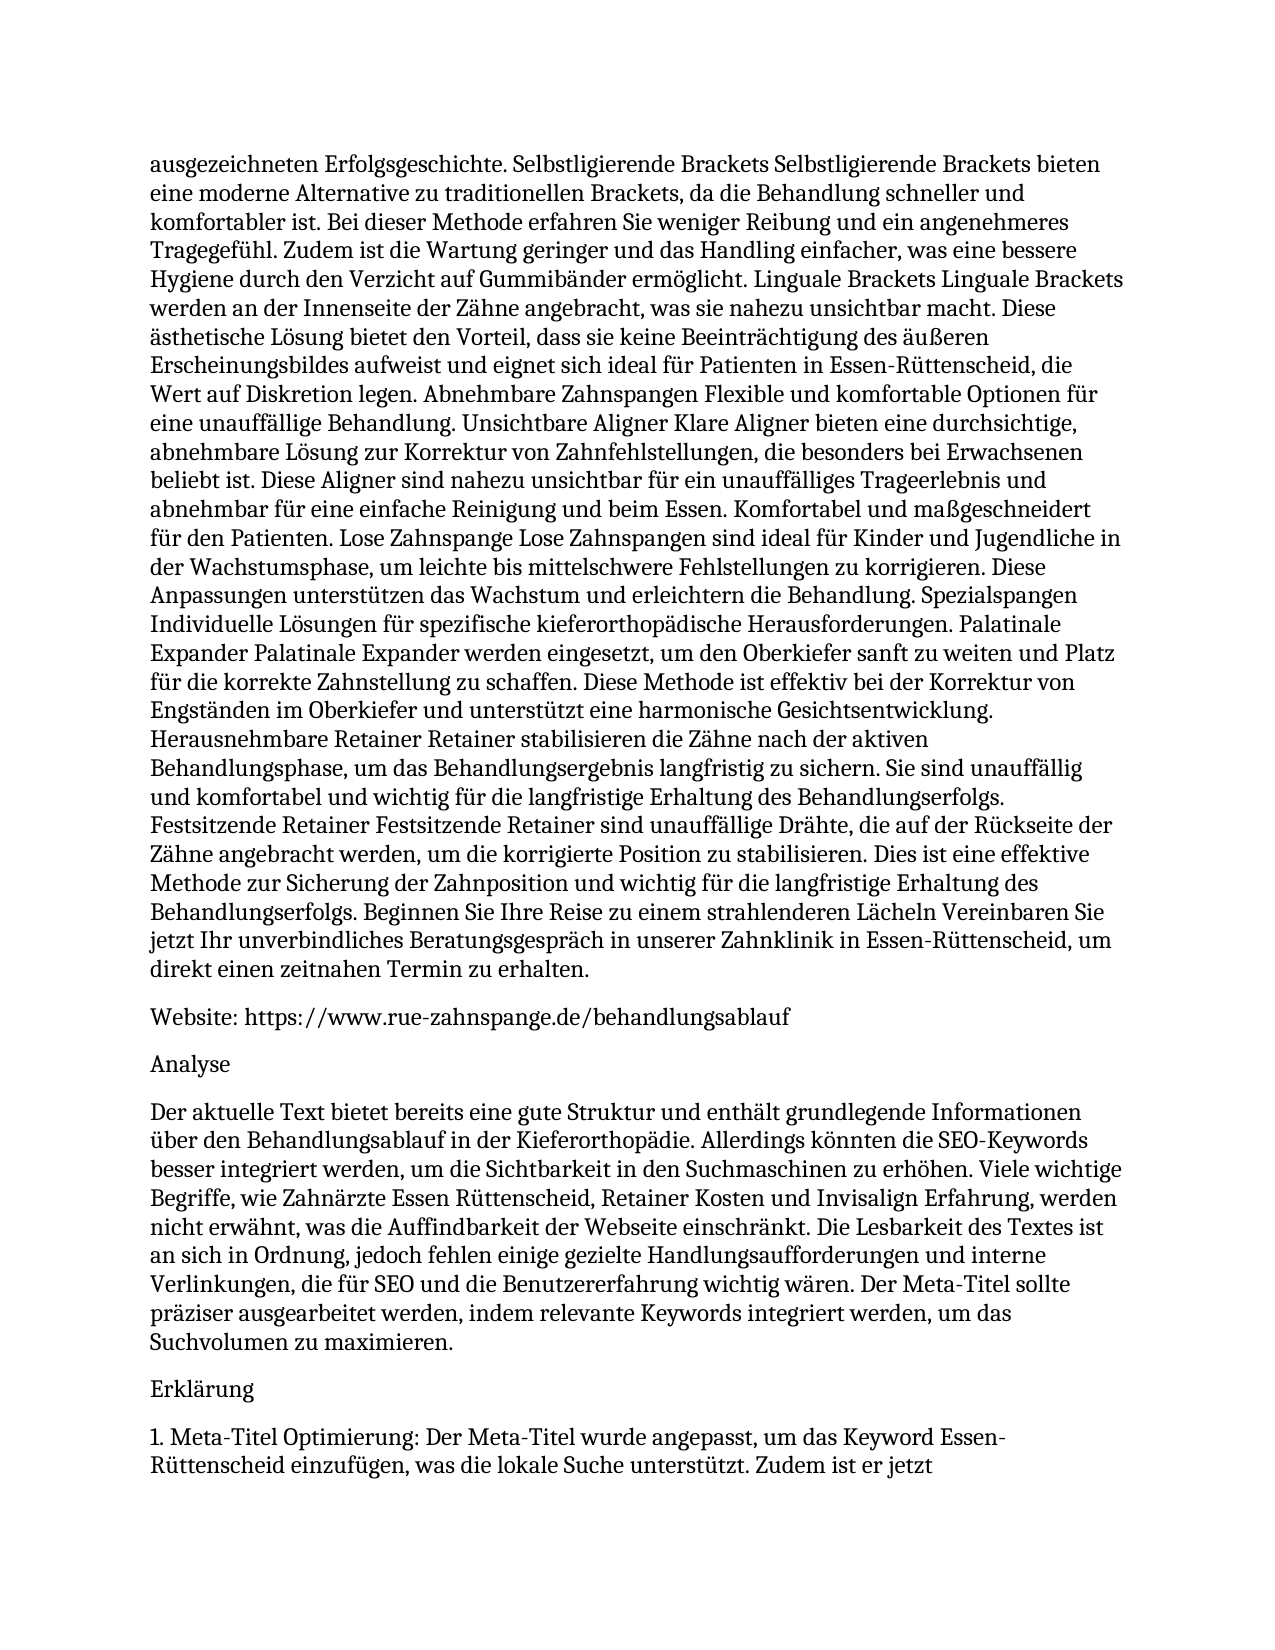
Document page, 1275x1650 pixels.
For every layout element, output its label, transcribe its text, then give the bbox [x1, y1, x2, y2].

text Website: https://www.rue-zahnspange.de/behandlungsablauf [150, 1002, 1125, 1031]
text Analyse [150, 1050, 1125, 1079]
text Erklärung [150, 1375, 1125, 1404]
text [150, 1422, 1125, 1480]
text Der aktuelle Text bietet bereits eine gute Struktur und enthält grundlegende Informationen über den Behandlungsablauf in der Kieferorthopädie. Allerdings könnten die SEO-Keywords besser integriert werden, um die Sichtbarkeit in den Suchmaschinen zu erhöhen. Viele wichtige Begriffe, wie Zahnärzte Essen Rüttenscheid, Retainer Kosten und Invisalign Erfahrung, werden nicht erwähnt, was die Auffindbarkeit der Webseite einschränkt. Die Lesbarkeit des Textes ist an sich in Ordnung, jedoch fehlen einige gezielte Handlungsaufforderungen und interne Verlinkungen, die für SEO und die Benutzererfahrung wichtig wären. Der Meta-Titel sollte präziser ausgearbeitet werden, indem relevante Keywords integriert werden, um das Suchvolumen zu maximieren. [150, 1097, 1125, 1356]
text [150, 150, 1125, 984]
